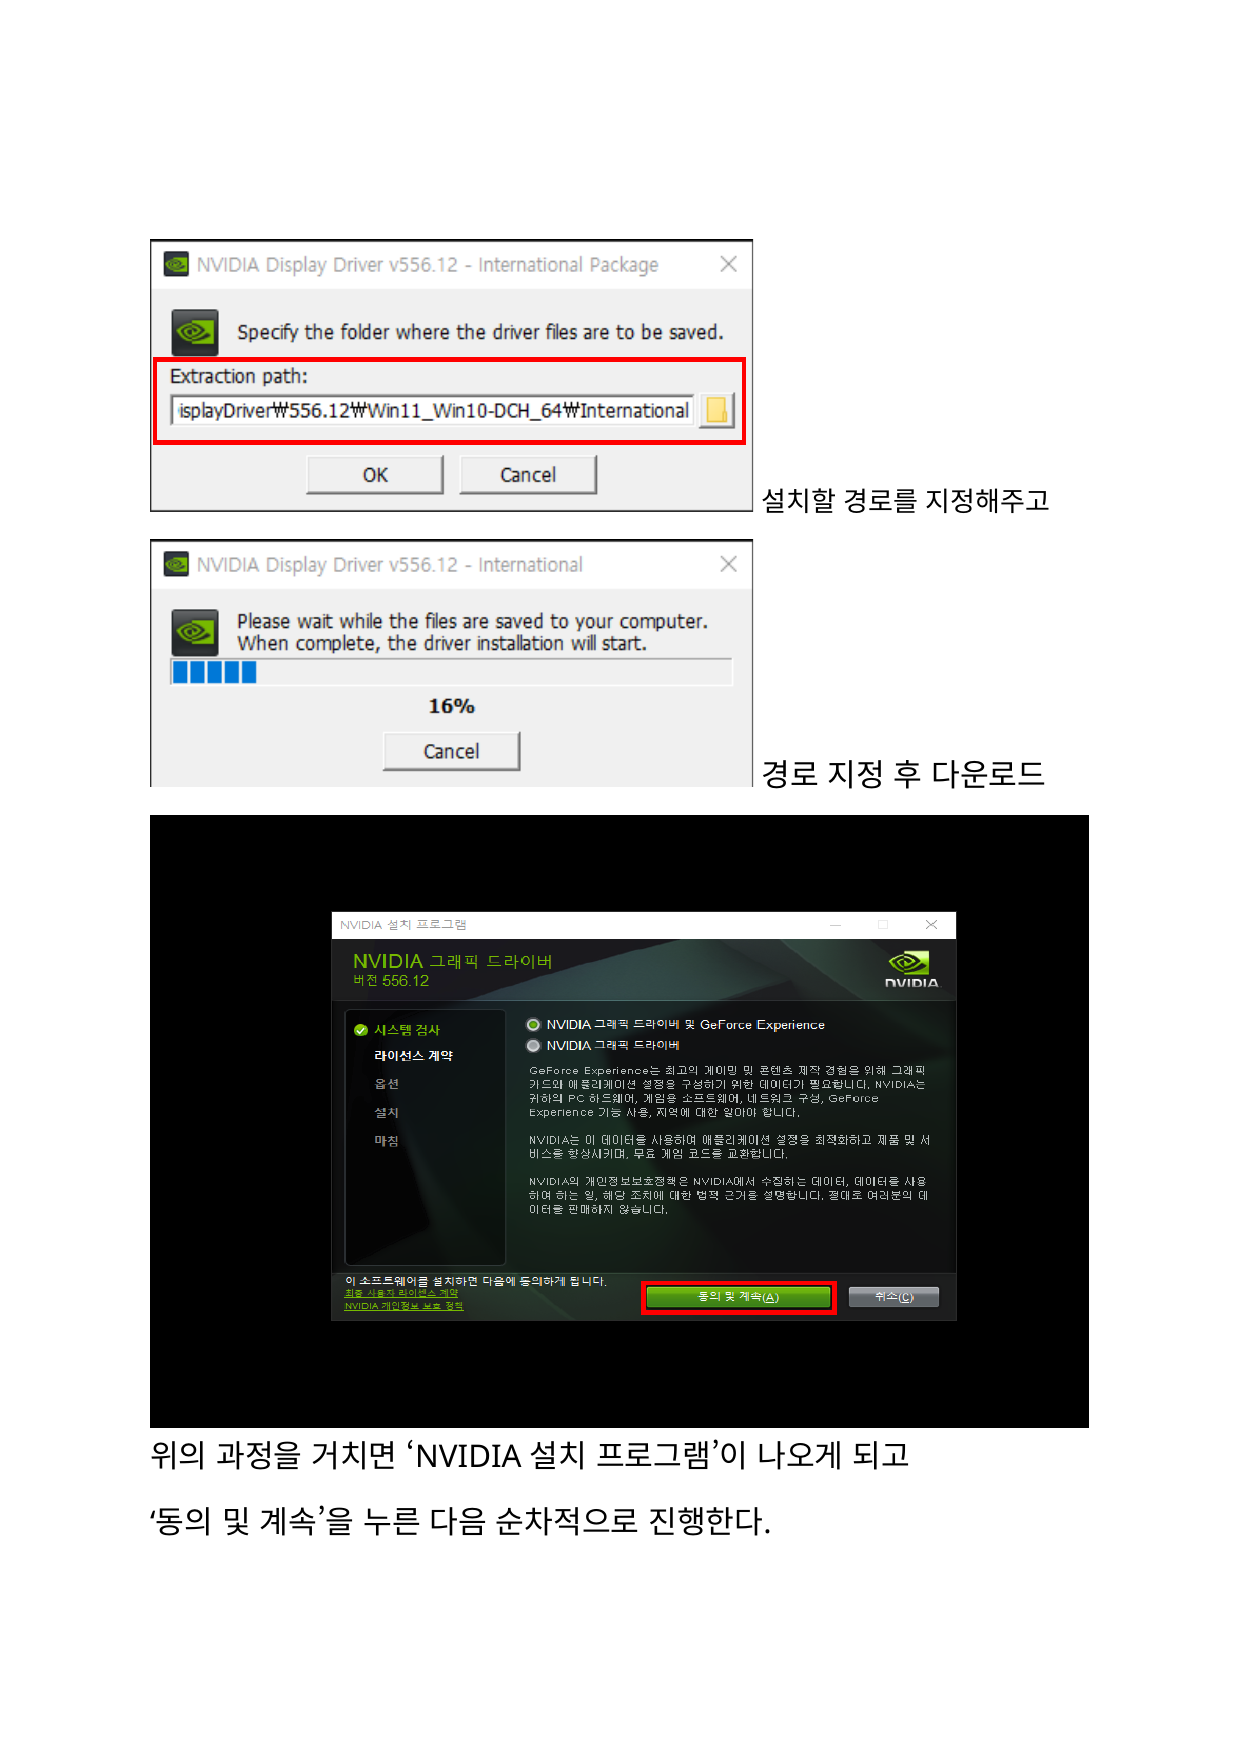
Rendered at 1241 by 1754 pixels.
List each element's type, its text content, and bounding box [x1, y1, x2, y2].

picture [150, 539, 754, 787]
picture [150, 239, 754, 512]
text ‘동의 및 계속’을 누른 다음 순차적으로 진행한다. [150, 1497, 1090, 1543]
picture [150, 815, 1089, 1428]
